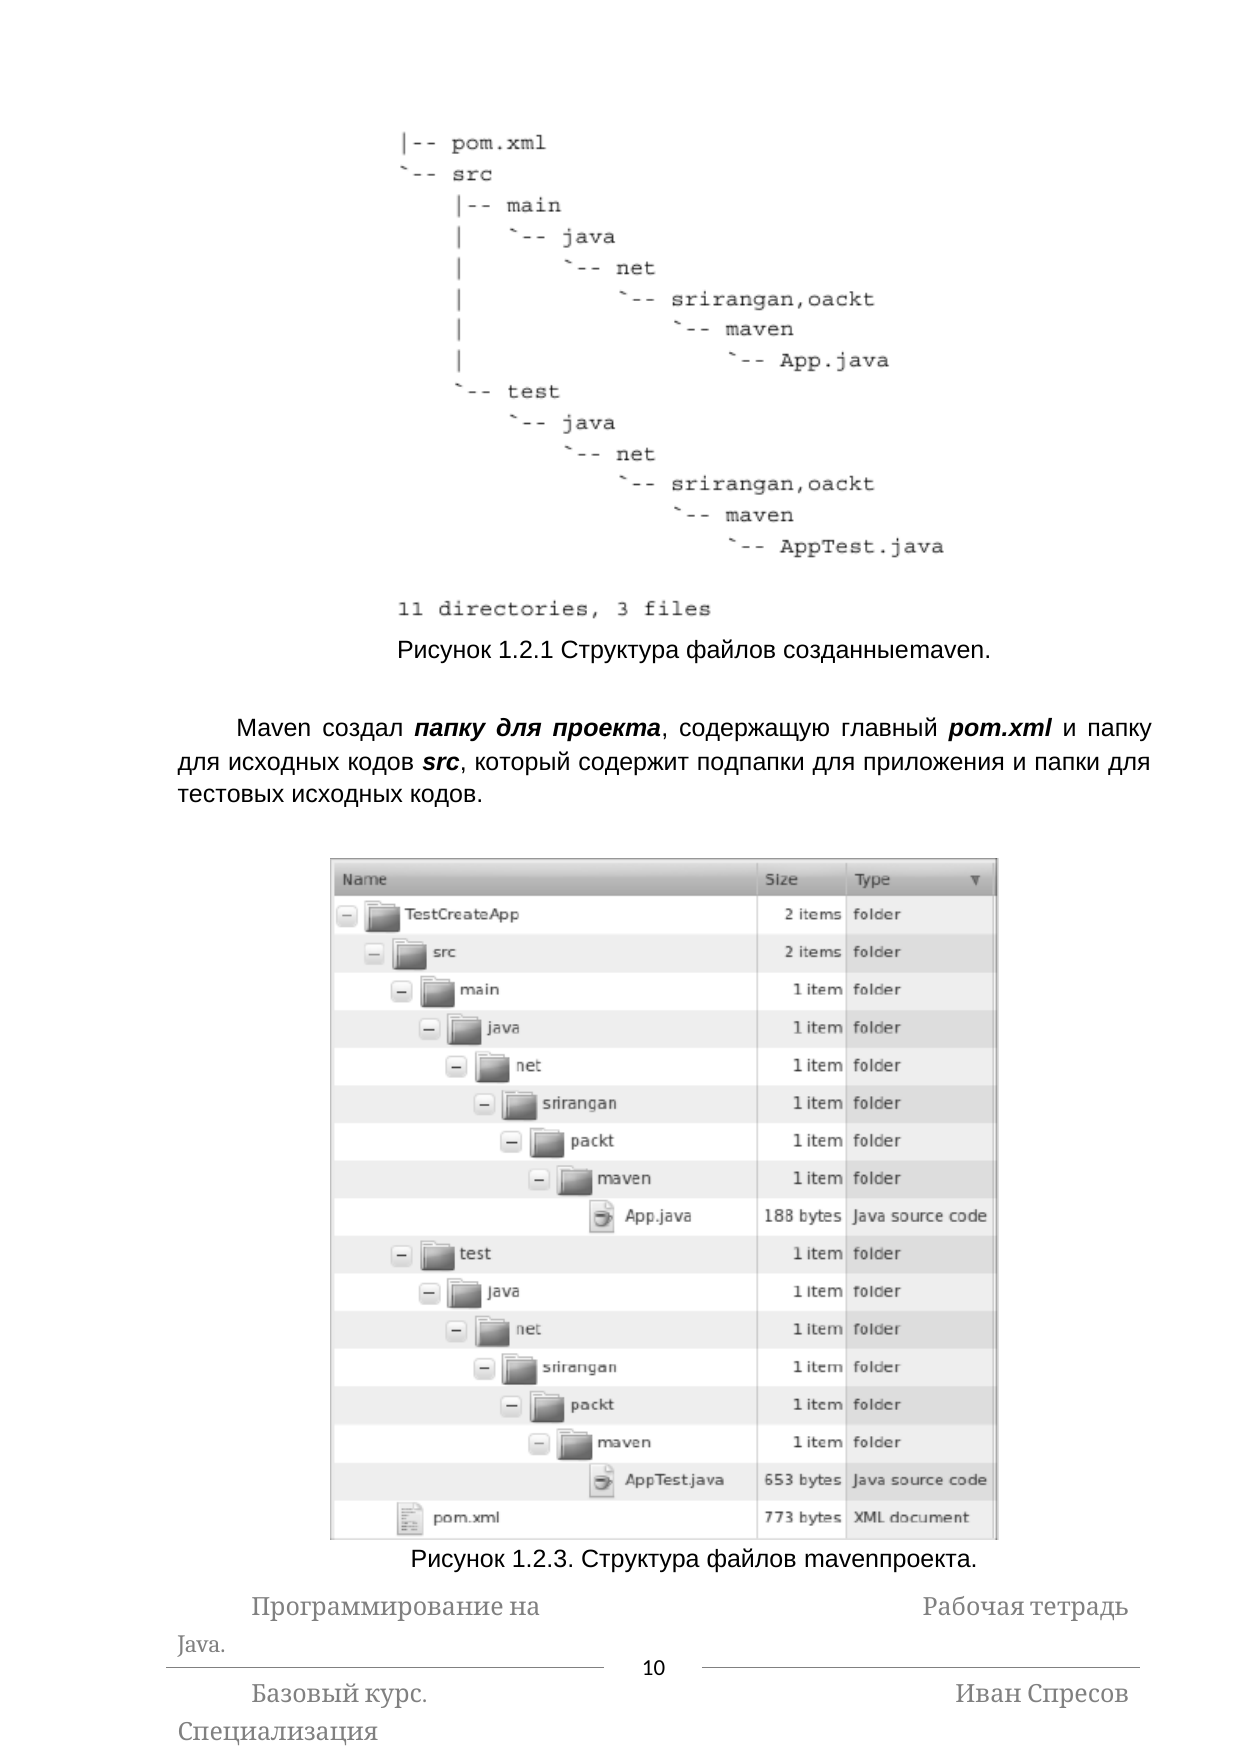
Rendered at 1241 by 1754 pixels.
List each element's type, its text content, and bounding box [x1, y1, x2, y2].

text Рисунок 1.2.1 Структура файлов созданныеmaven. [177, 635, 1152, 664]
picture [360, 118, 969, 631]
text Рисунок 1.2.3. Структура файлов mavenпроекта. [177, 1543, 1152, 1572]
text Maven создал папку для проекта, содержащую главный pom.xml и папку для исходных кодов src, который содержит подпапки для приложения и папки для тестовых исходных кодов. [177, 713, 1152, 808]
